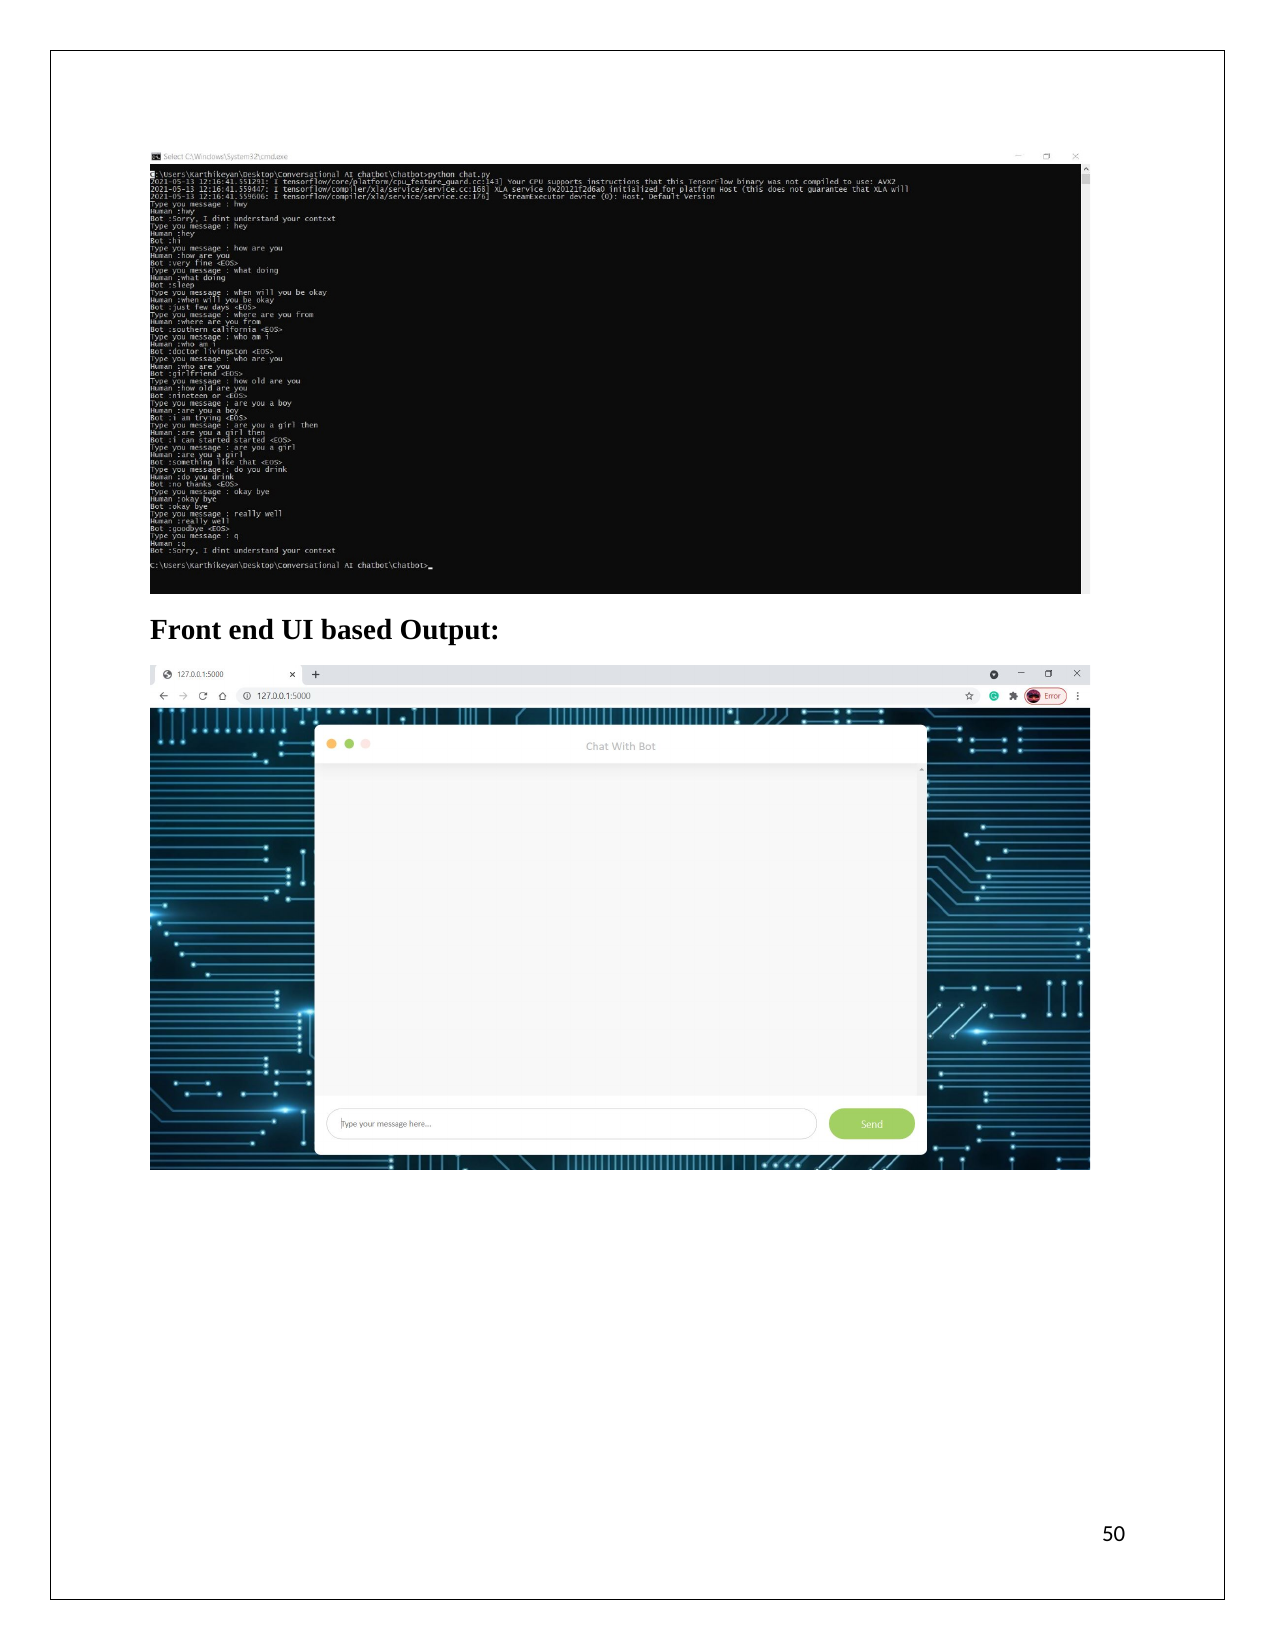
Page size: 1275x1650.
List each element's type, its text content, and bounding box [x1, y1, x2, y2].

picture [287, 743, 298, 750]
picture [269, 809, 310, 813]
picture [150, 887, 280, 894]
picture [150, 860, 204, 865]
picture [265, 734, 277, 744]
text Front end UI based Output: [150, 612, 1125, 646]
picture [150, 665, 1091, 1170]
picture [150, 150, 1091, 594]
picture [150, 779, 189, 783]
